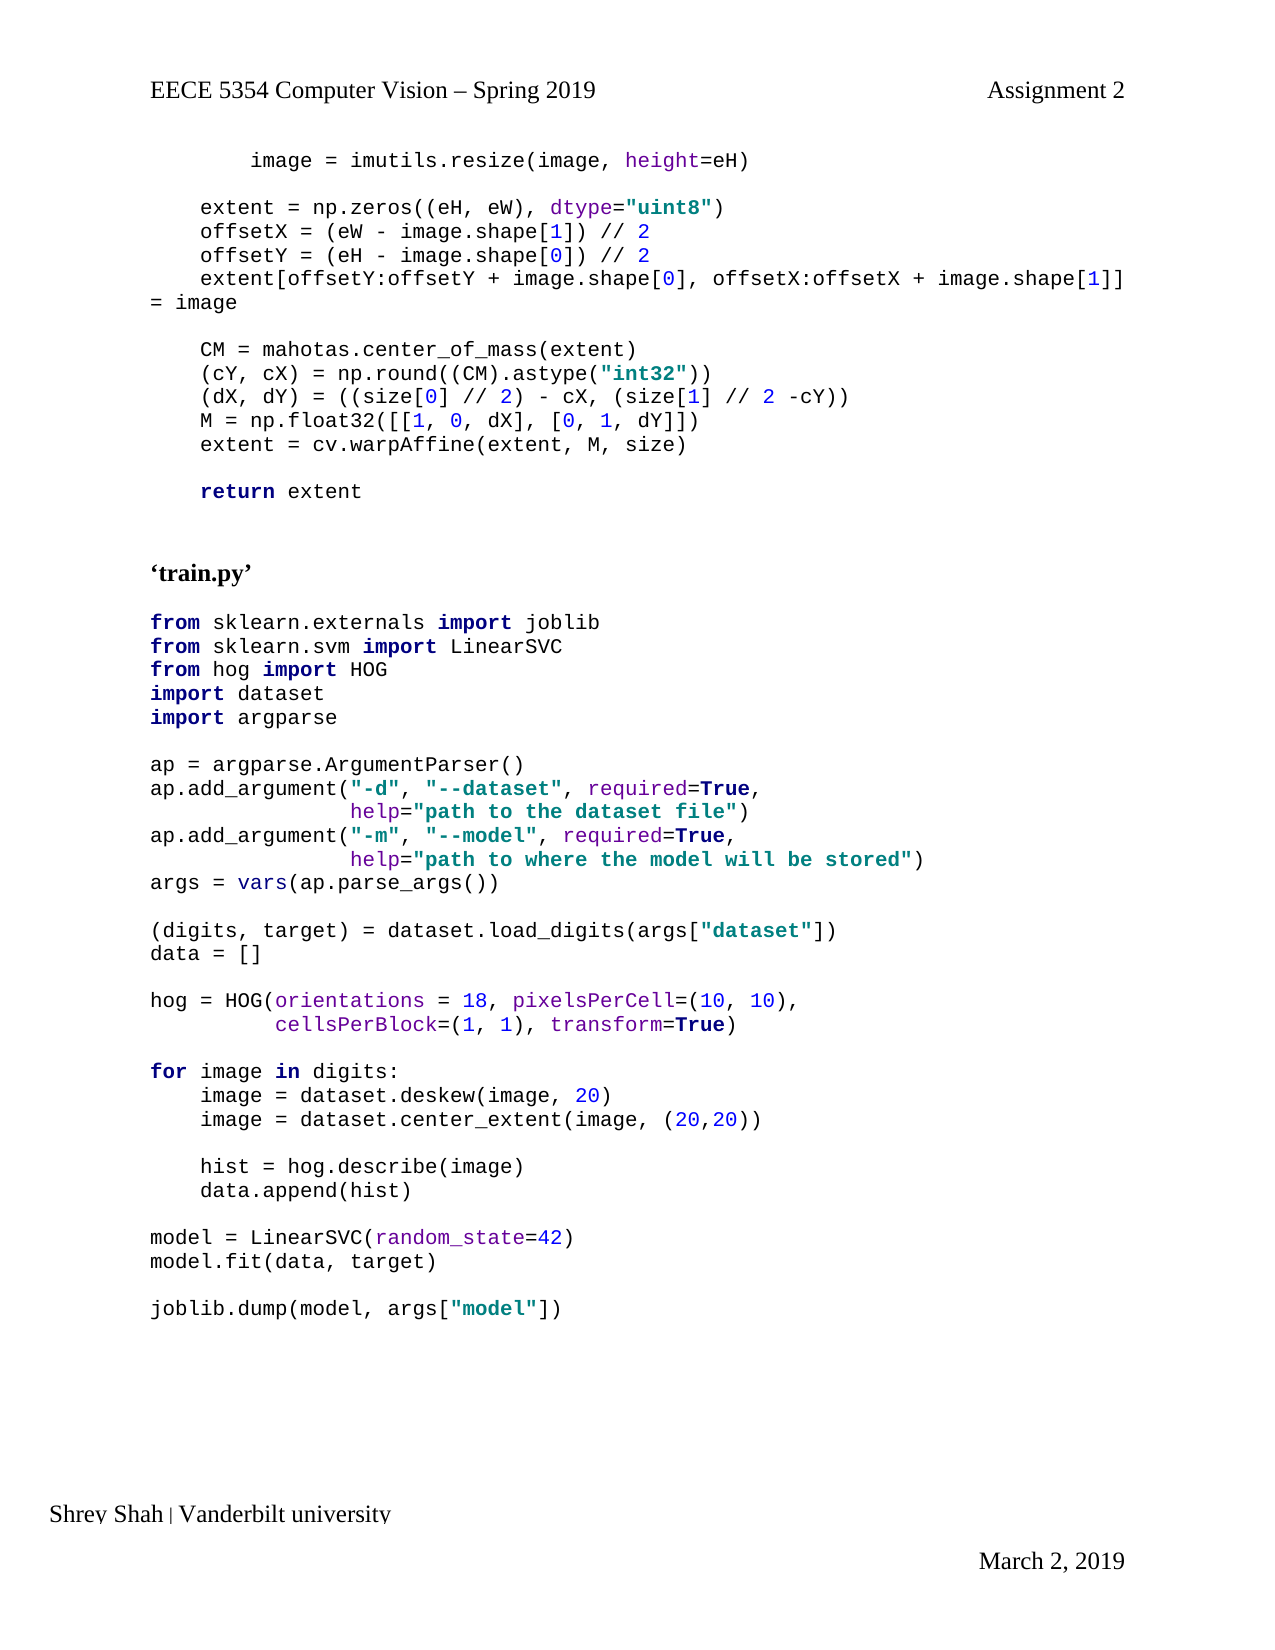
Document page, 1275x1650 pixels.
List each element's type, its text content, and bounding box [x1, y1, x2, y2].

text ‘train.py’ [150, 558, 1125, 587]
text from sklearn.externals import joblib from sklearn.svm import LinearSVC from hog import HOG import dataset import argparse ap = argparse.ArgumentParser() ap.add_argument("-d", "--dataset", required=True, help="path to the dataset file") ap.add_argument("-m", "--model", required=True, help="path to where the model will be stored") args = vars(ap.parse_args()) (digits, target) = dataset.load_digits(args["dataset"]) data = [] hog = HOG(orientations = 18, pixelsPerCell=(10, 10), cellsPerBlock=(1, 1), transform=True) for image in digits: image = dataset.deskew(image, 20) image = dataset.center_extent(image, (20,20)) hist = hog.describe(image) data.append(hist) model = LinearSVC(random_state=42) model.fit(data, target) joblib.dump(model, args["model"]) [150, 612, 1125, 1322]
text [150, 150, 1125, 505]
